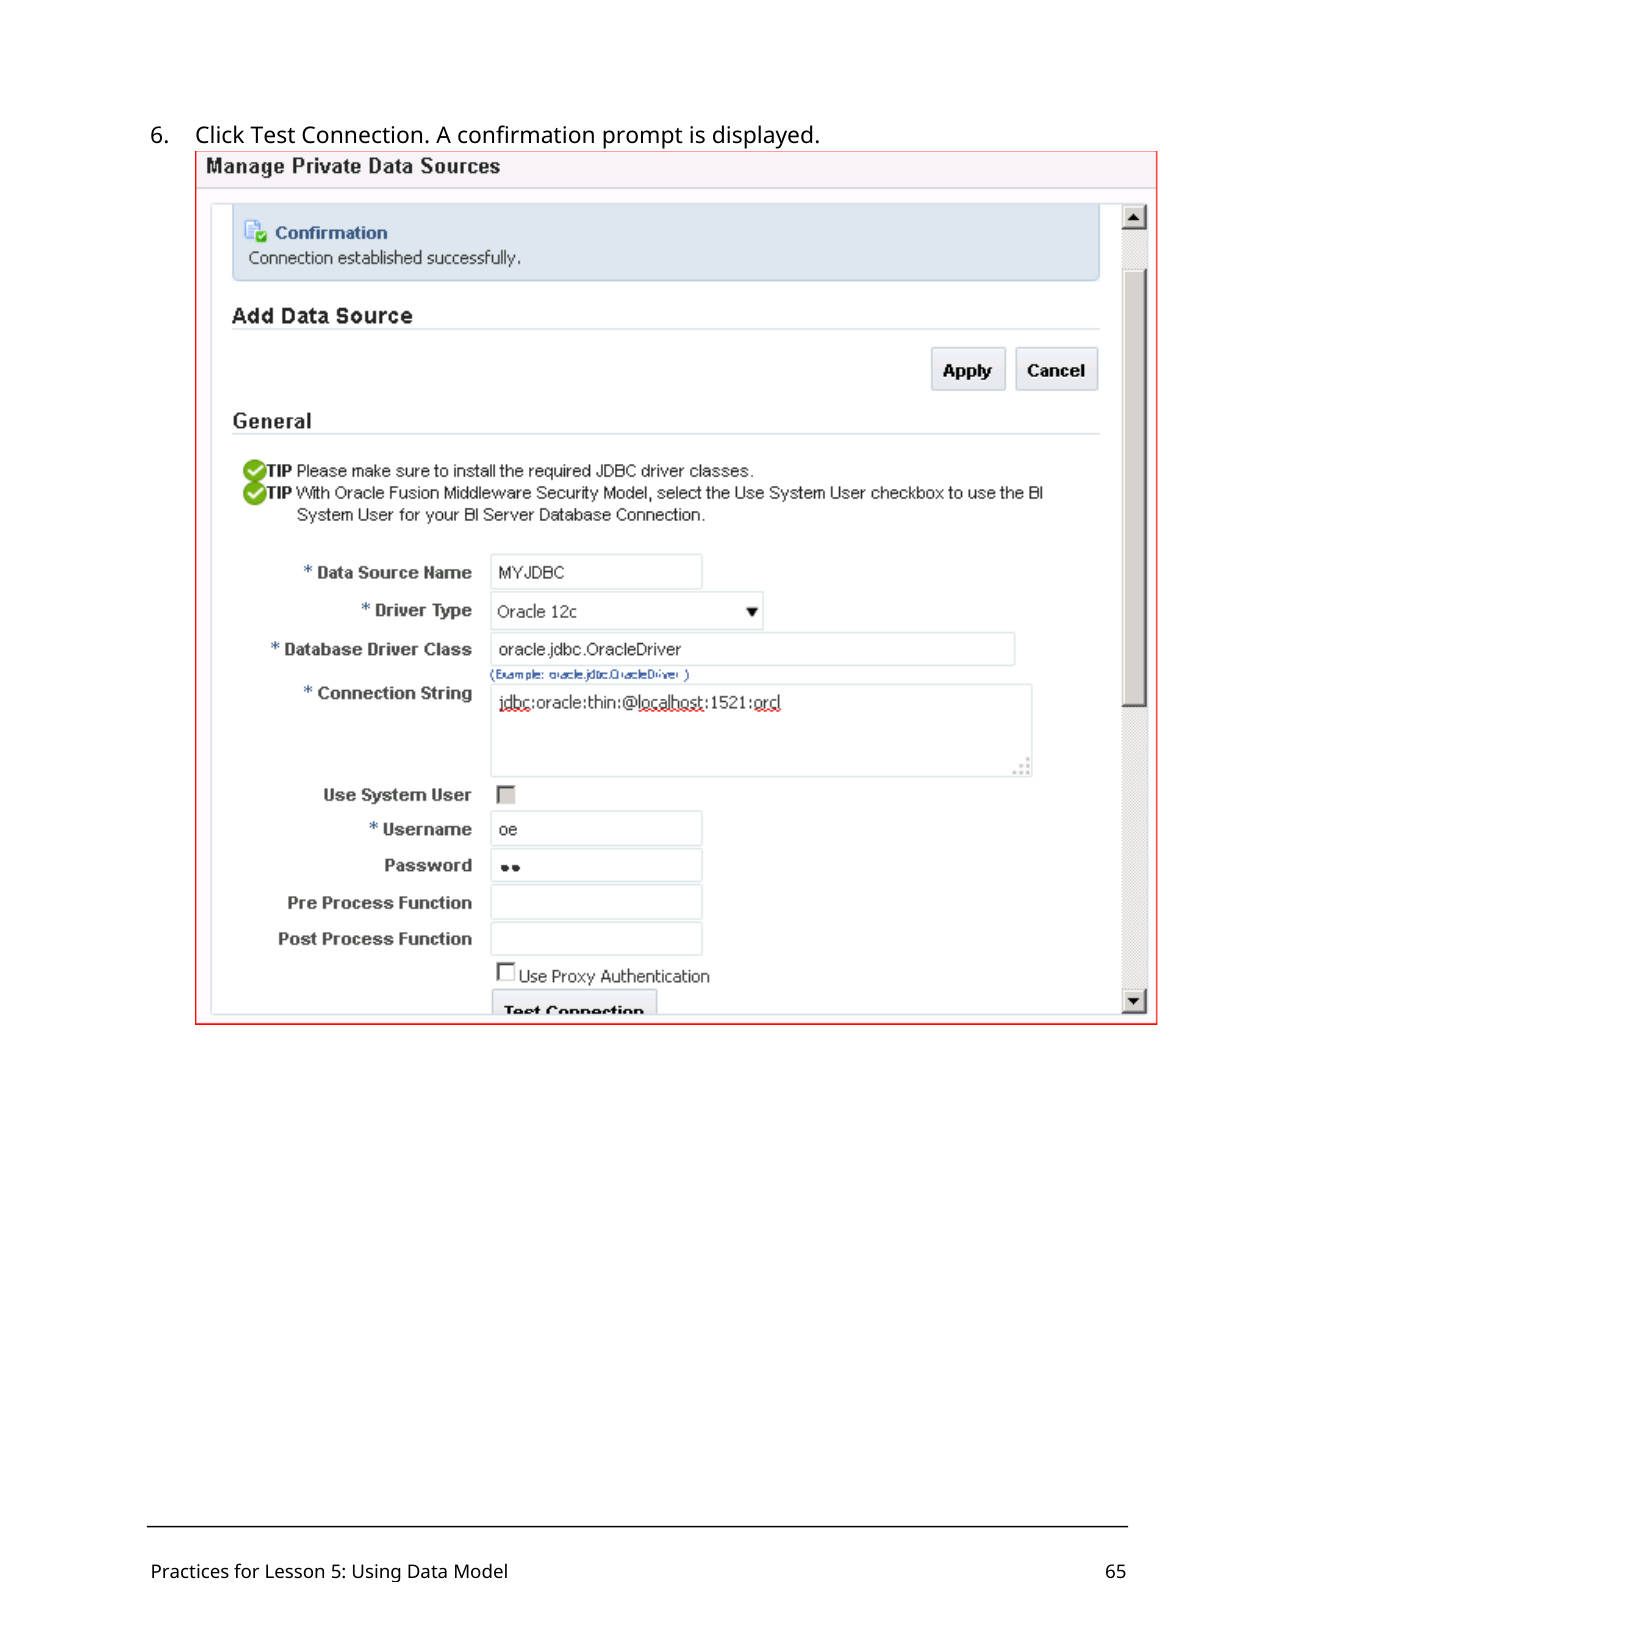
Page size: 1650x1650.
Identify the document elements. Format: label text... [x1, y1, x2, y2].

picture [195, 151, 1158, 1025]
list Click Test Connection. A confirmation prompt is displayed. [150, 119, 1414, 150]
